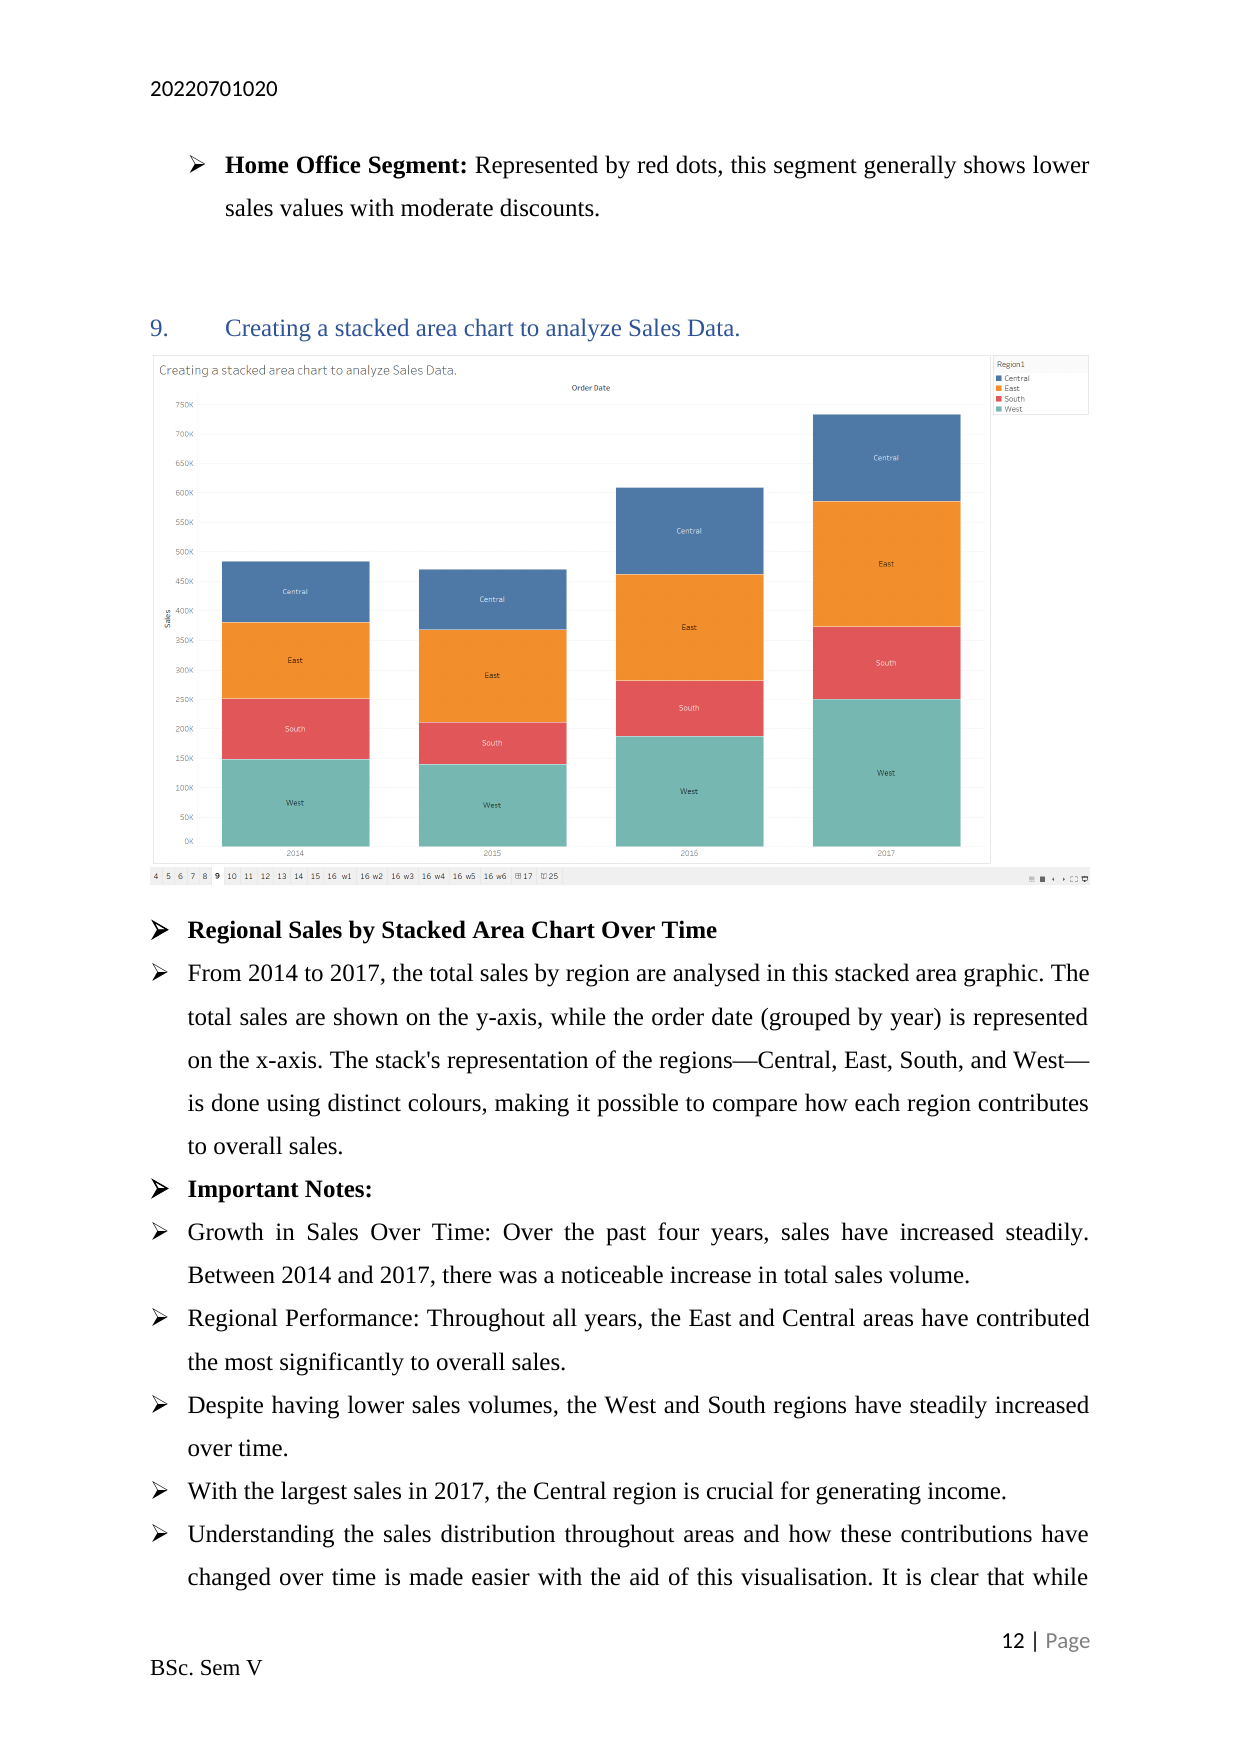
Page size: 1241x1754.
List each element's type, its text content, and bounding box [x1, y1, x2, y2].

picture [150, 355, 1091, 885]
list With the largest sales in 2017, the Central region is crucial for generating income. [150, 1476, 1090, 1505]
list Regional Sales by Stacked Area Chart Over Time [150, 915, 1090, 944]
list Despite having lower sales volumes, the West and South regions have steadily increased over time. [150, 1390, 1090, 1462]
list Home Office Segment: Represented by red dots, this segment generally shows lower sales values with moderate discounts. [187, 150, 1090, 222]
list From 2014 to 2017, the total sales by region are analysed in this stacked area graphic. The total sales are shown on the y-axis, while the order date (grouped by year) is represented on the x-axis. The stack's representation of the regions—Central, East, South, and West—is done using distinct colours, making it possible to compare how each region contributes to overall sales. [150, 958, 1090, 1160]
subtitle 9. Creating a stacked area chart to analyze Sales Data. [150, 313, 1090, 341]
list Important Notes: [150, 1174, 1090, 1203]
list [150, 1519, 1090, 1591]
list Growth in Sales Over Time: Over the past four years, sales have increased steadily. Between 2014 and 2017, there was a noticeable increase in total sales volume. [150, 1217, 1090, 1289]
list Regional Performance: Throughout all years, the East and Central areas have contributed the most significantly to overall sales. [150, 1303, 1090, 1375]
